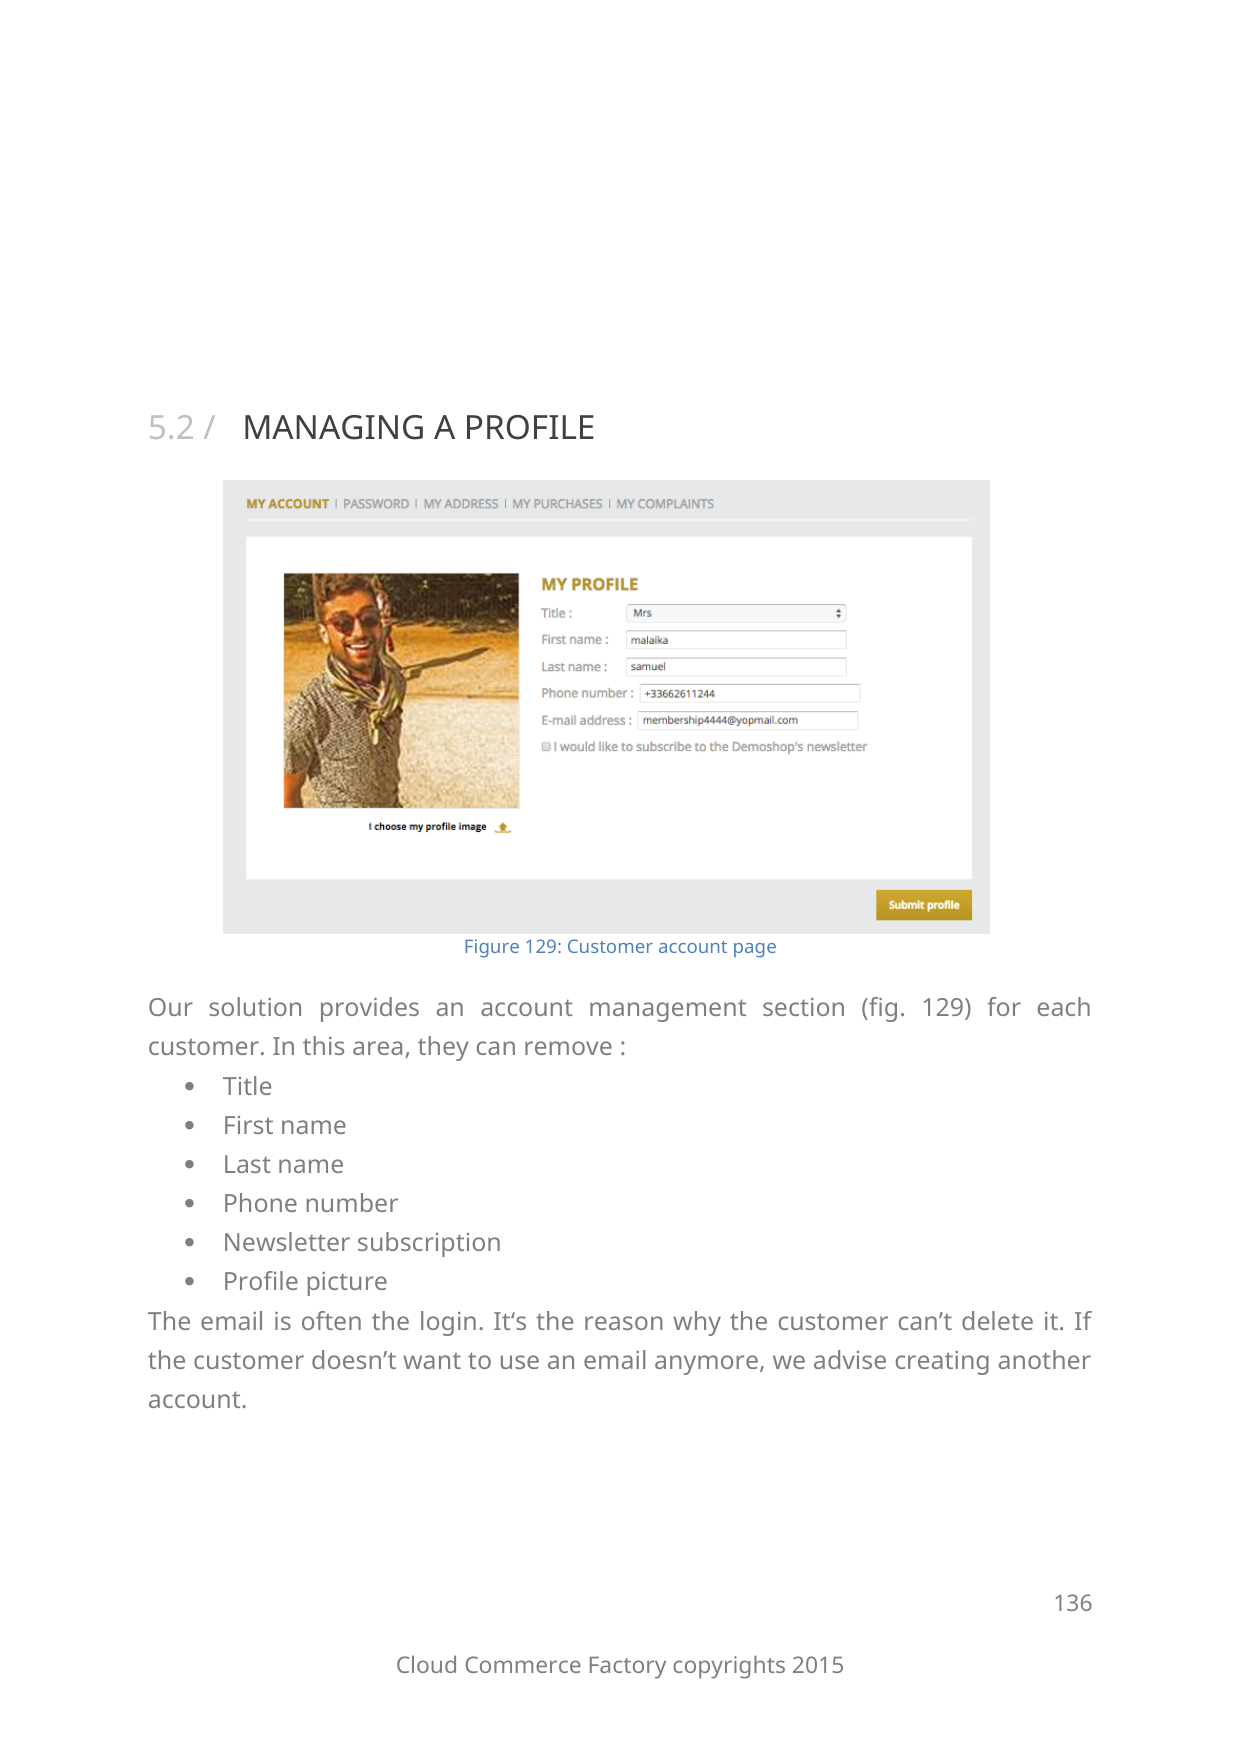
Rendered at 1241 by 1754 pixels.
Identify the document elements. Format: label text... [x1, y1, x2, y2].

list First name [185, 1107, 1093, 1141]
text Our solution provides an account management section (fig. 129) for each customer. In this area, they can remove : [148, 990, 1093, 1063]
list Title [185, 1068, 1093, 1102]
text The email is often the login. It‘s the reason why the customer can’t delete it. If the customer doesn’t want to use an email anymore, we advise creating another account. [148, 1303, 1093, 1416]
subtitle MANAGING A PROFILE [148, 403, 1093, 449]
list Newsletter subscription [185, 1225, 1093, 1259]
list Last name [185, 1147, 1093, 1181]
picture [221, 480, 990, 934]
list Phone number [185, 1186, 1093, 1220]
list Profile picture [185, 1264, 1093, 1298]
text Figure 129: Customer account page [148, 933, 1093, 959]
